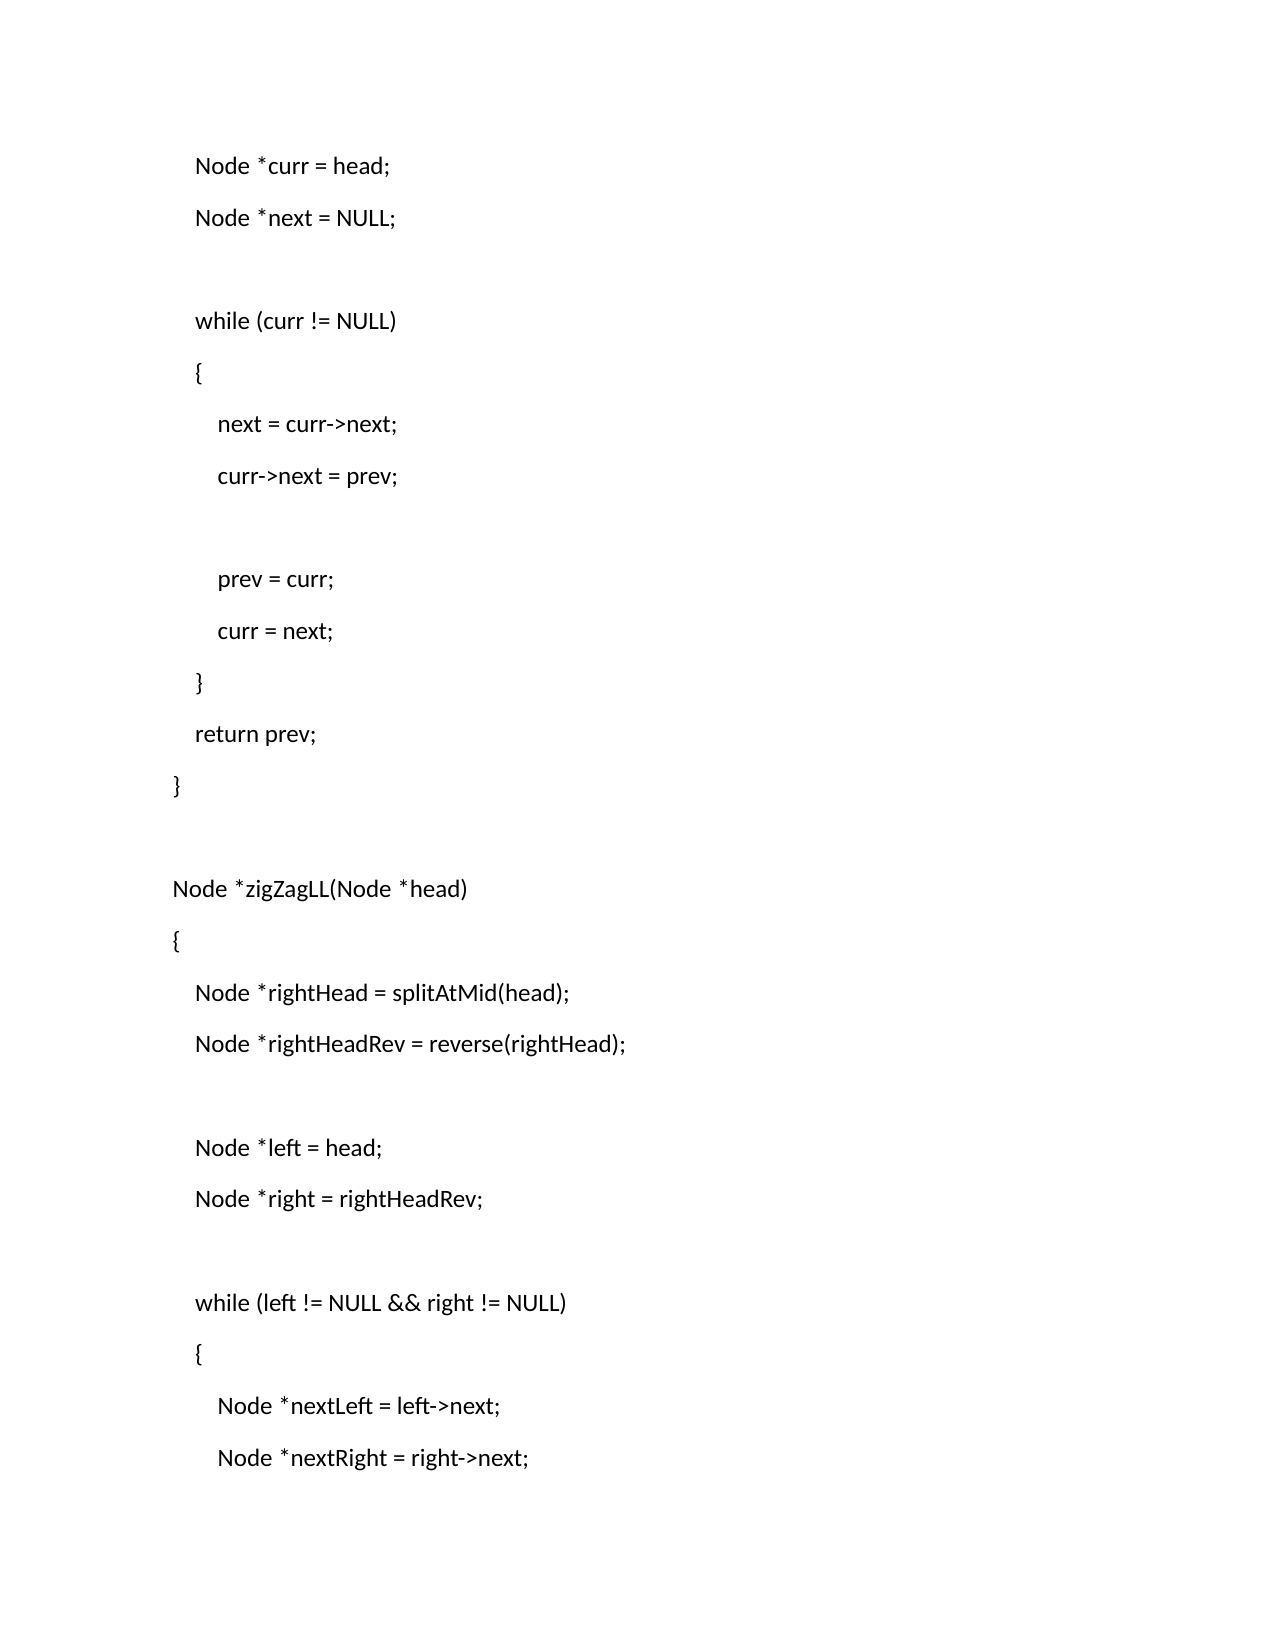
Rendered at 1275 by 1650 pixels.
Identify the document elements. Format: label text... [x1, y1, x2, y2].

text Node *nextLeft = left->next; [150, 1390, 1125, 1421]
text { [150, 357, 1125, 387]
text Node *left = head; [150, 1132, 1125, 1162]
text curr->next = prev; [150, 460, 1125, 491]
text Node *right = rightHeadRev; [150, 1183, 1125, 1214]
text Node *curr = head; [150, 150, 1125, 181]
text Node *next = NULL; [150, 202, 1125, 232]
text Node *nextRight = right->next; [150, 1442, 1125, 1472]
text prev = curr; [150, 563, 1125, 594]
text Node *rightHead = splitAtMid(head); [150, 977, 1125, 1007]
text curr = next; [150, 615, 1125, 646]
text Node *rightHeadRev = reverse(rightHead); [150, 1028, 1125, 1059]
text while (left != NULL && right != NULL) [150, 1287, 1125, 1317]
text Node *zigZagLL(Node *head) [150, 873, 1125, 904]
text } [150, 667, 1125, 697]
text return prev; [150, 718, 1125, 749]
text } [150, 770, 1125, 801]
text next = curr->next; [150, 408, 1125, 439]
text { [150, 925, 1125, 956]
text { [150, 1338, 1125, 1369]
text while (curr != NULL) [150, 305, 1125, 336]
